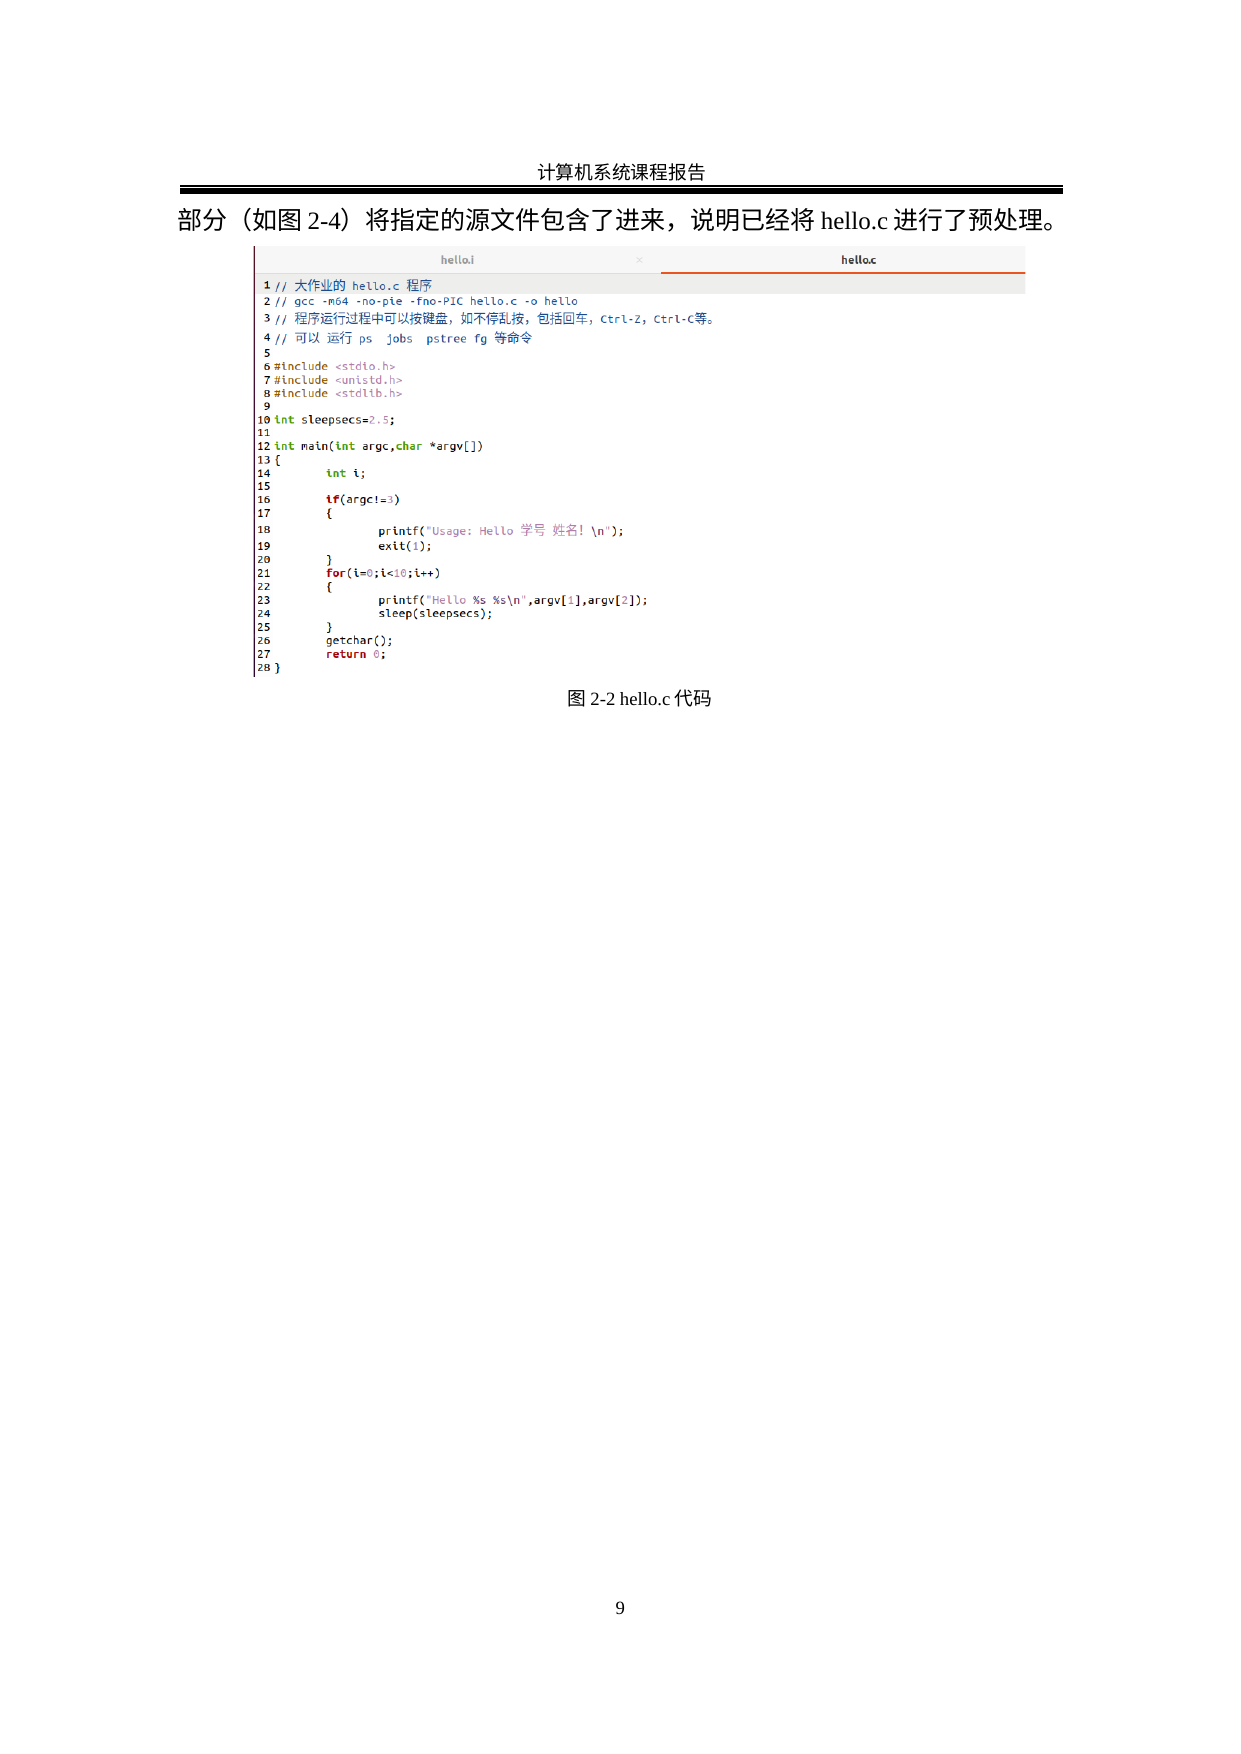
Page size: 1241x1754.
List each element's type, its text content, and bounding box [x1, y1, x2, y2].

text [177, 201, 1063, 237]
picture [253, 246, 1026, 677]
text 图2-2 hello.c代码 [177, 683, 1063, 711]
